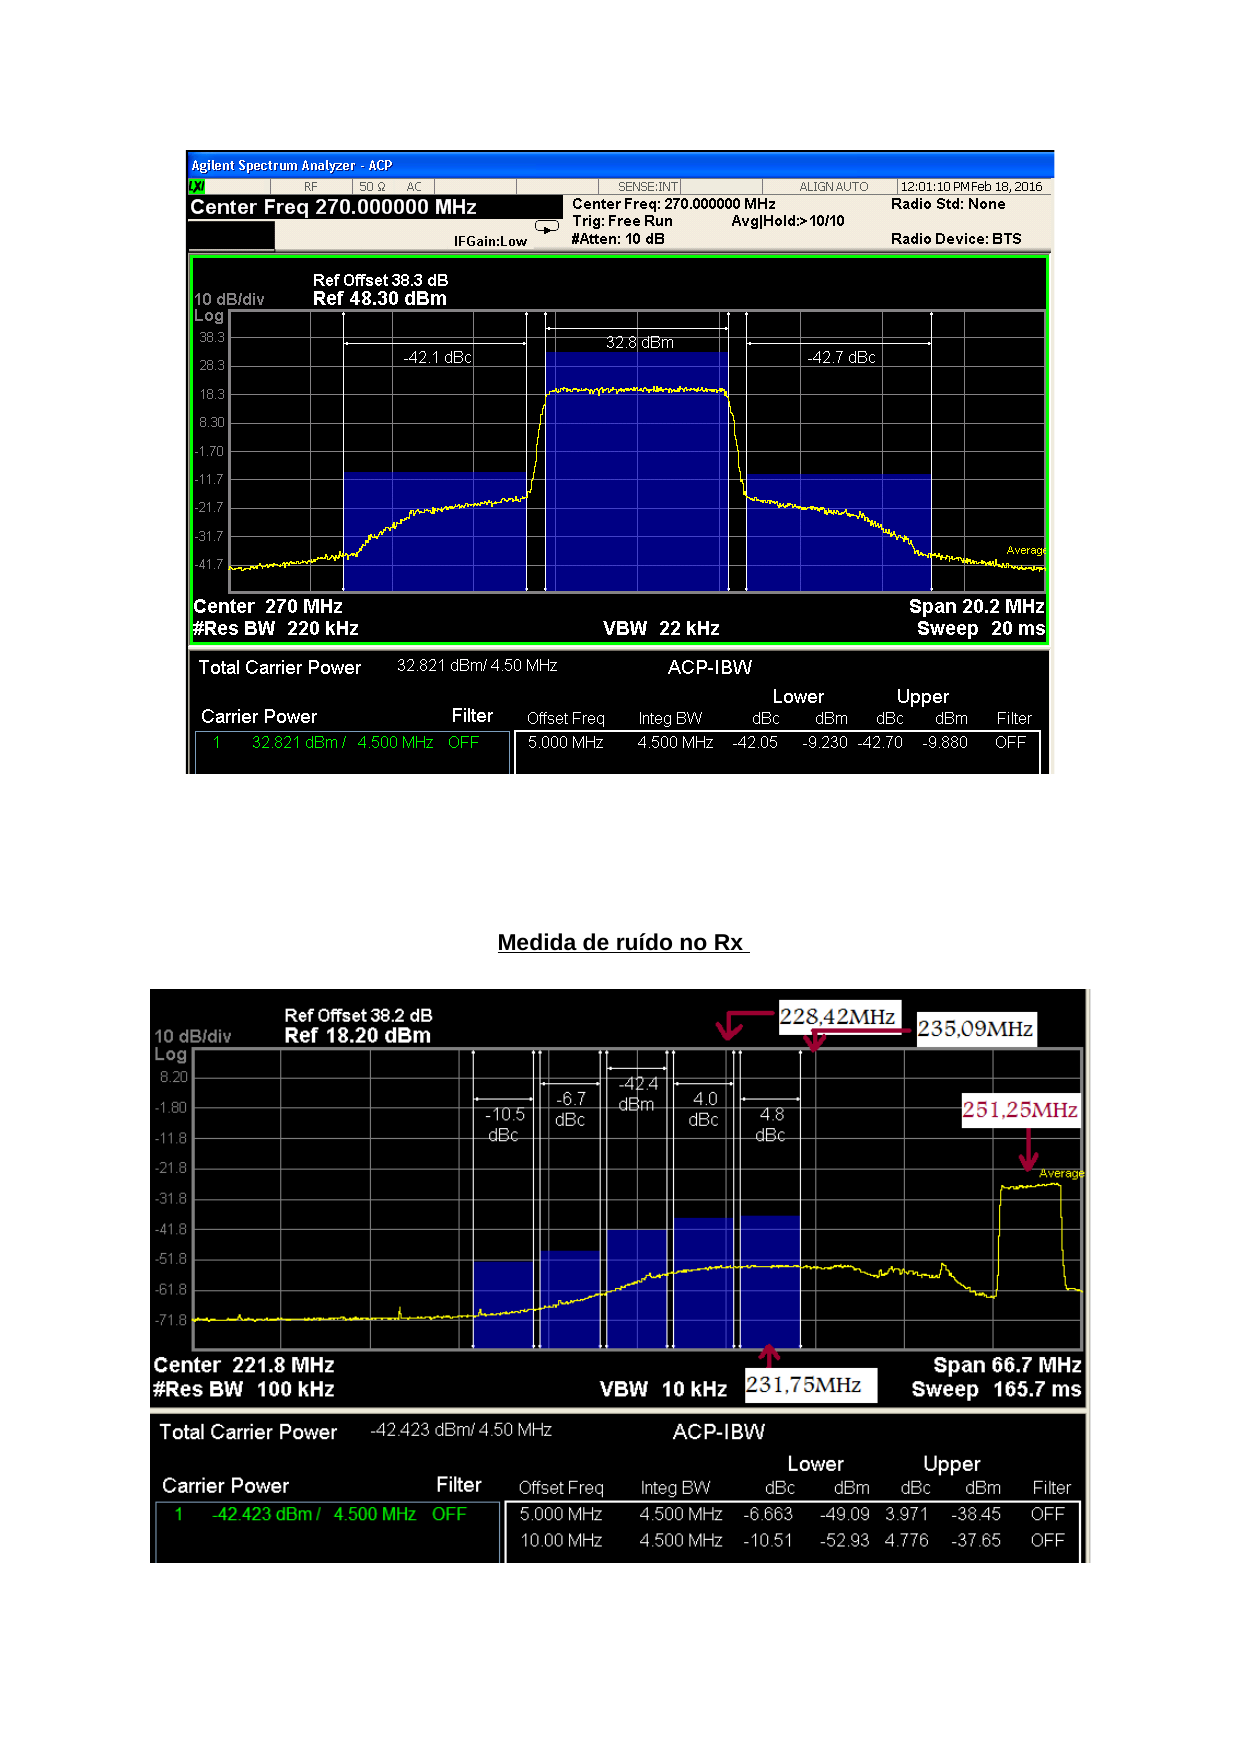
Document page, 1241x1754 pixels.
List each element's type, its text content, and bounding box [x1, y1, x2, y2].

text Medida de ruído no Rx [150, 929, 1090, 955]
picture [150, 989, 1091, 1563]
picture [185, 150, 1055, 774]
